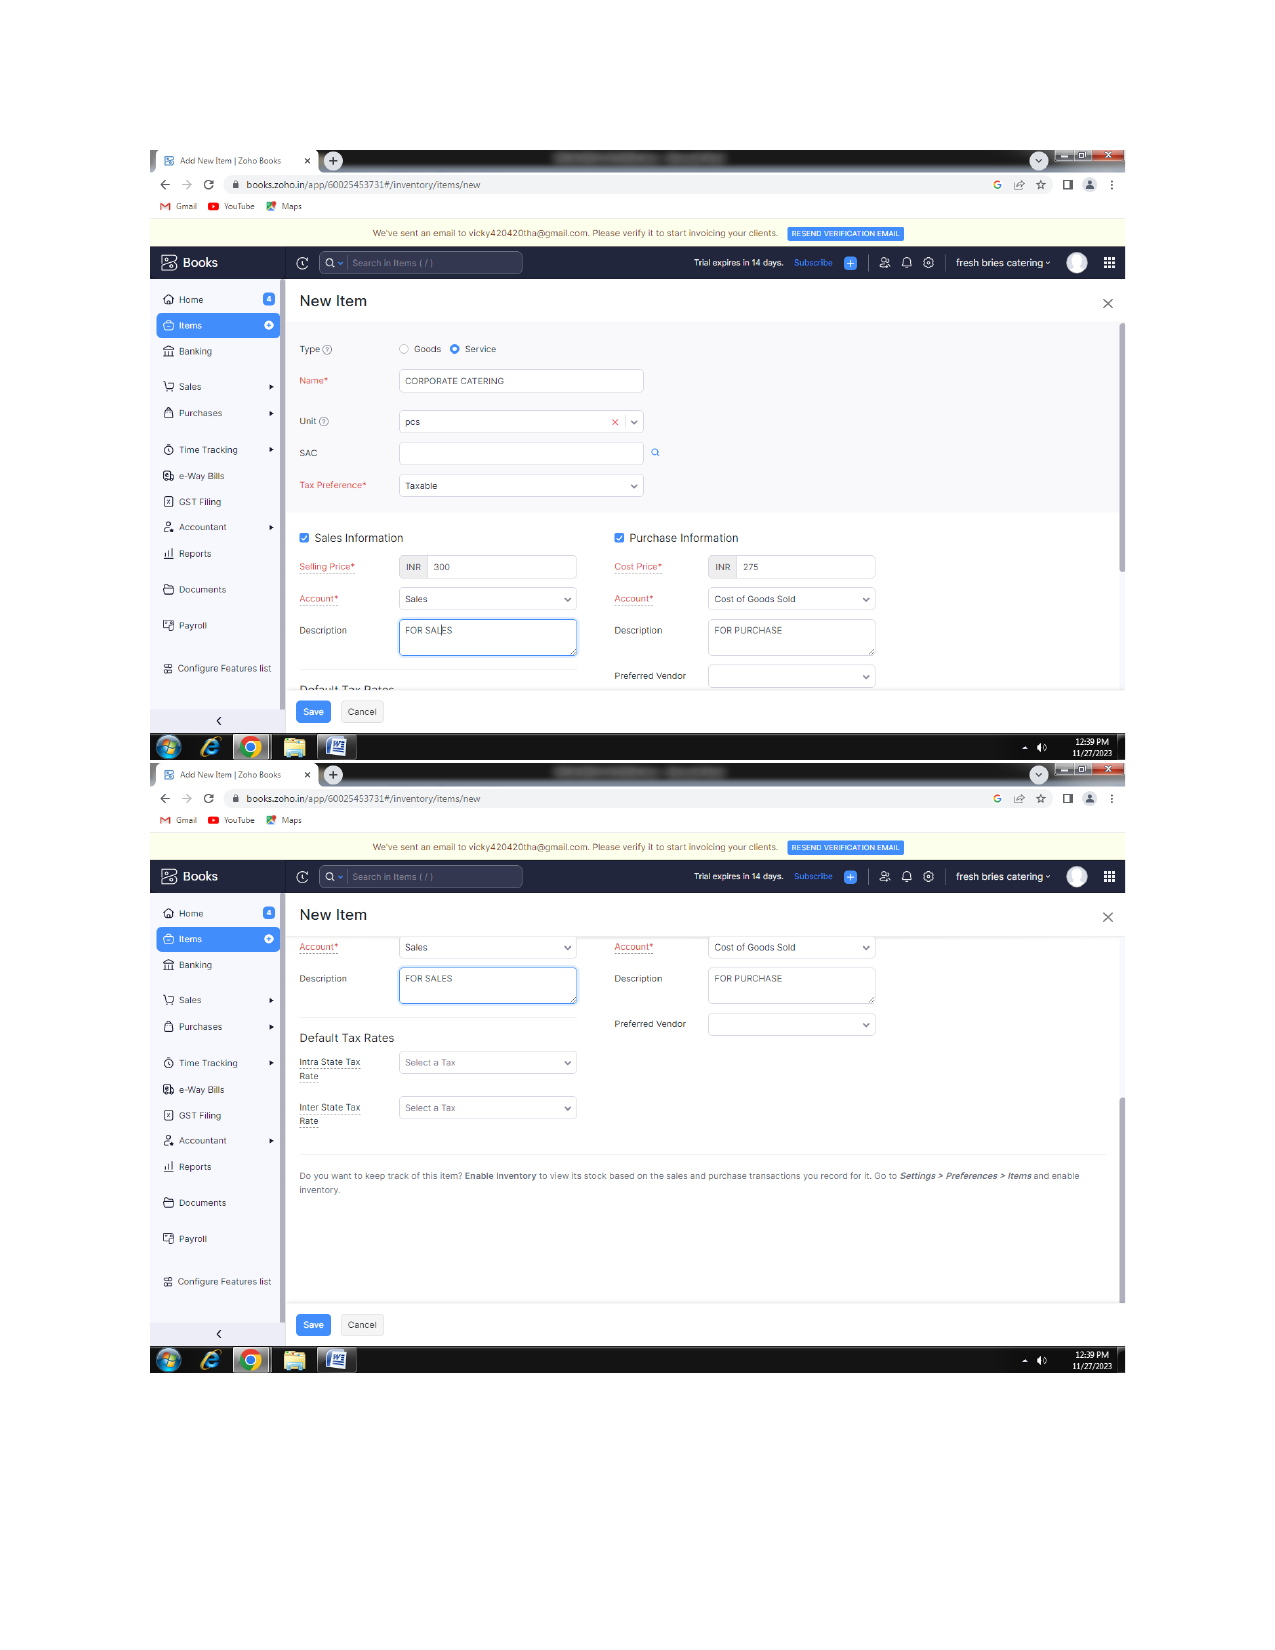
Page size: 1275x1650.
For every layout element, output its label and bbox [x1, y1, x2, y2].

picture [150, 763, 1125, 1373]
picture [150, 150, 1125, 760]
